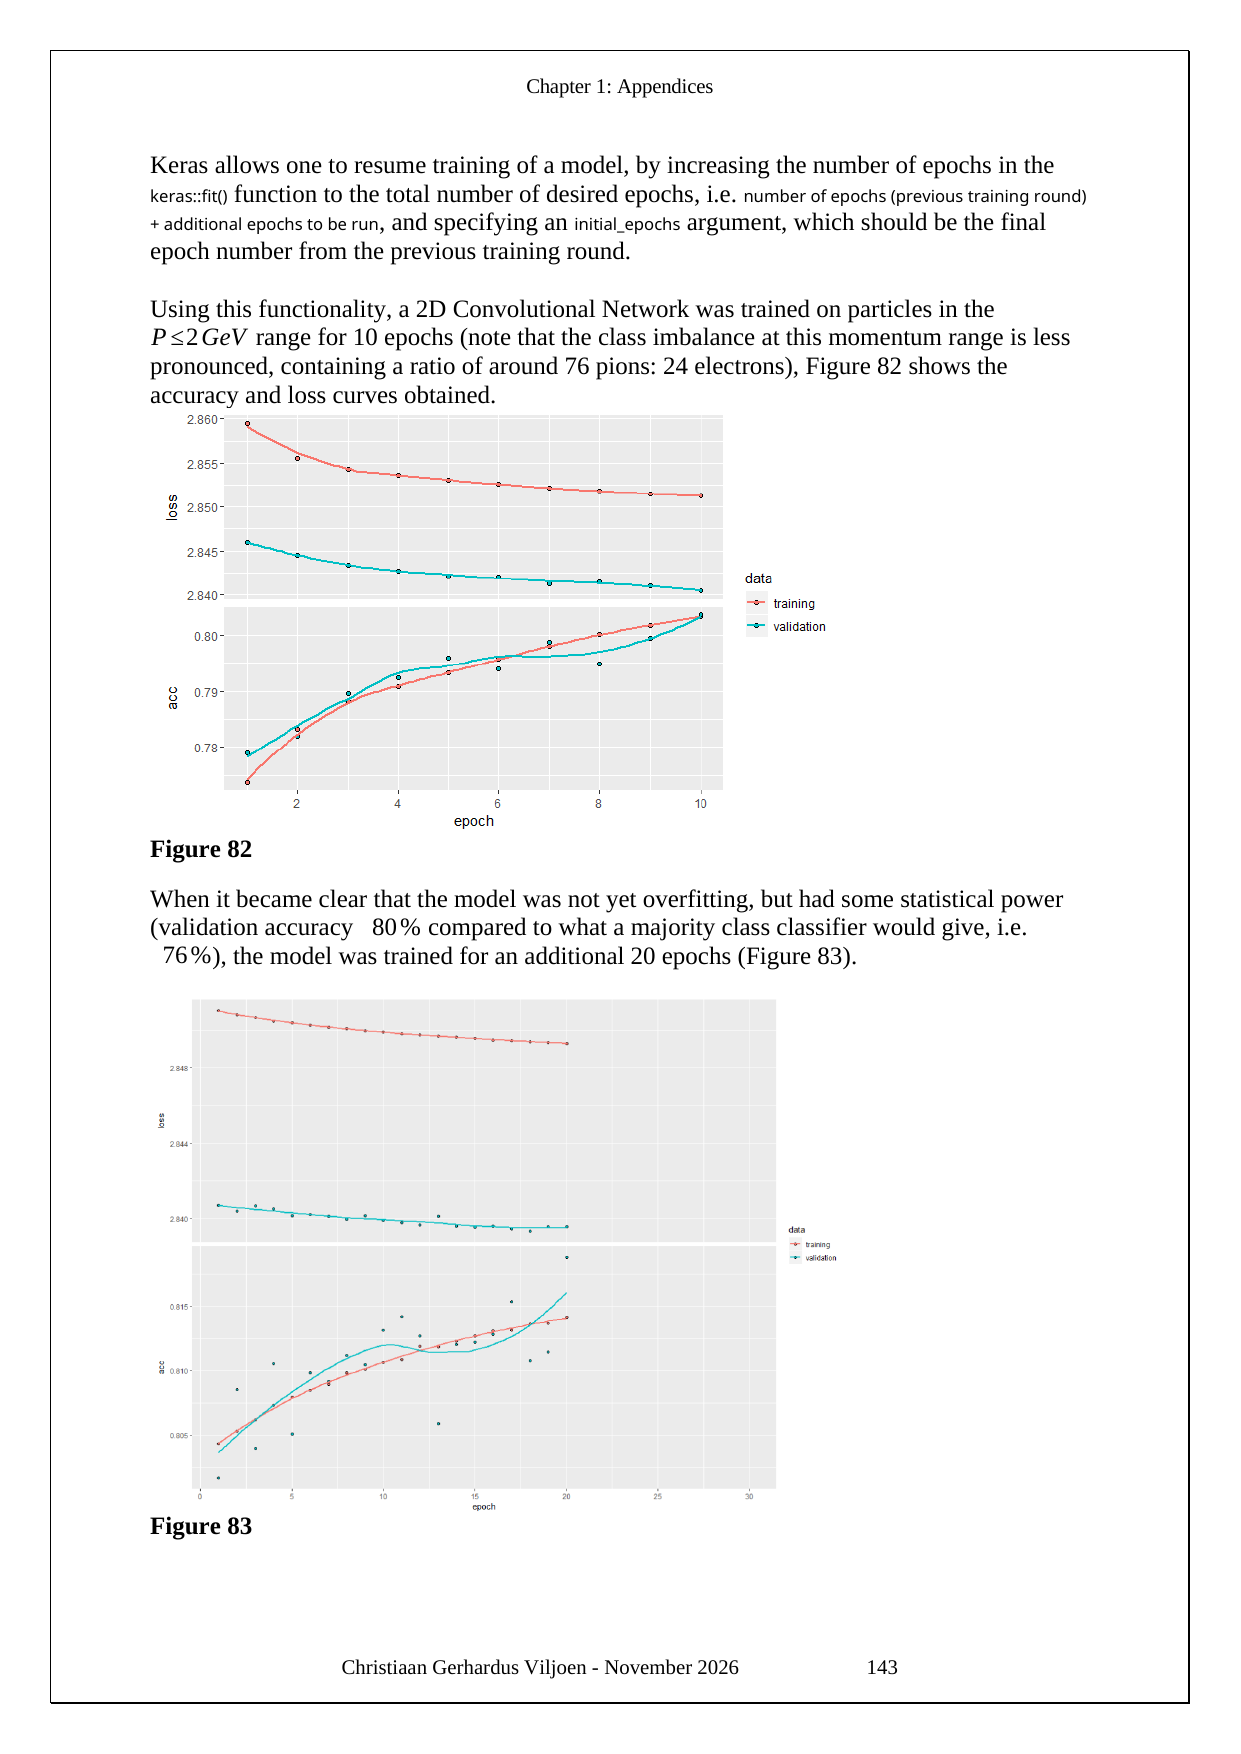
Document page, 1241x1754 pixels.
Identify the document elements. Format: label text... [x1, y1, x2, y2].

picture [150, 408, 840, 835]
text Keras allows one to resume training of a model, by increasing the number of epochs in the keras::fit() function to the total number of desired epochs, i.e. number of epochs (previous training round) + additional epochs to be run, and specifying an initial_epochs argument, which should be the final epoch number from the previous training round. [150, 150, 1089, 265]
picture [150, 998, 843, 1512]
